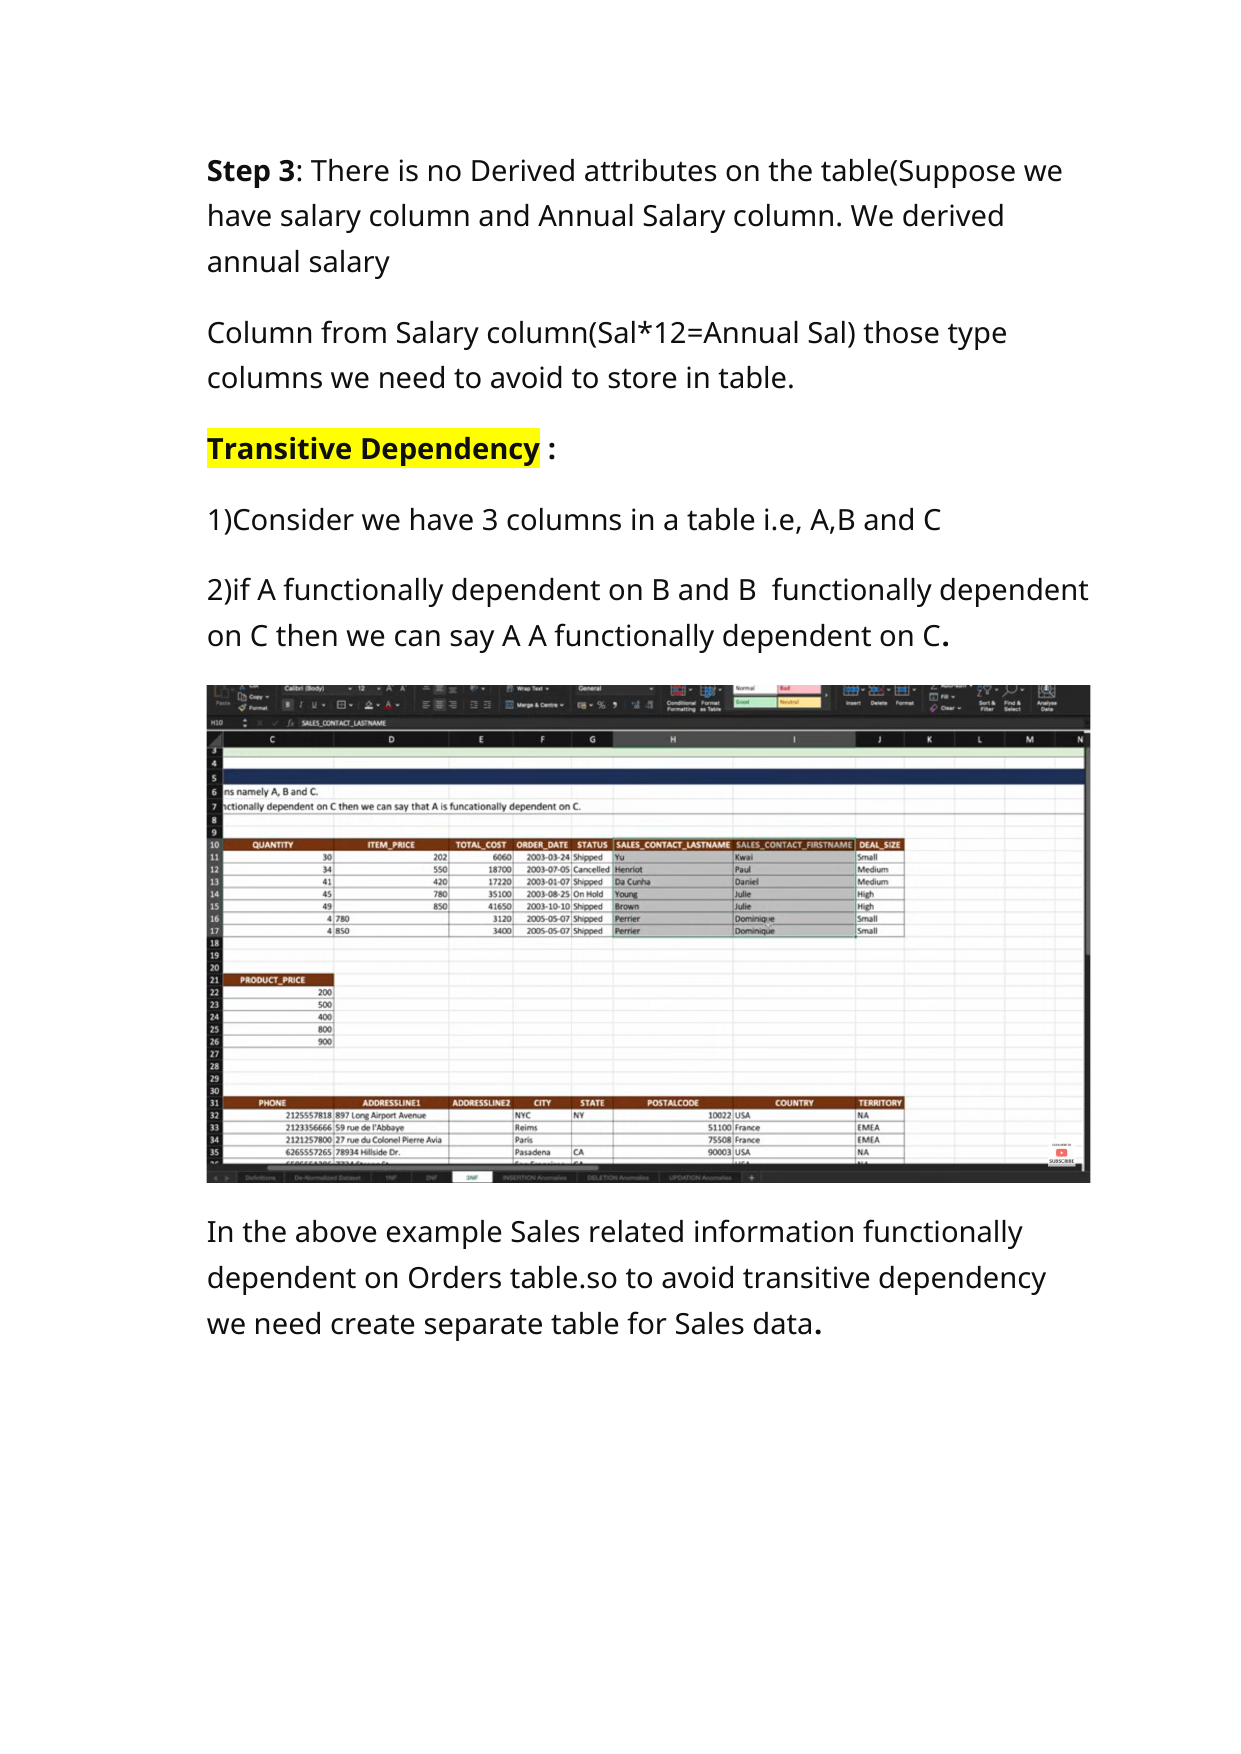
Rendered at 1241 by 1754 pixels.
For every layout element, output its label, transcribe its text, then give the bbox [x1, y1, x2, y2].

text Step 3: There is no Derived attributes on the table(Suppose we have salary column and Annual Salary column. We derived annual salary [207, 150, 1090, 281]
picture [206, 685, 1091, 1183]
text 1)Consider we have 3 columns in a table i.e, A,B and C [207, 499, 1090, 538]
text Column from Salary column(Sal*12=Annual Sal) those type columns we need to avoid to store in table. [207, 312, 1090, 397]
text In the above example Sales related information functionally dependent on Orders table.so to avoid transitive dependency we need create separate table for Sales data. [207, 1212, 1090, 1343]
text 2)if A functionally dependent on B and B functionally dependent on C then we can say A A functionally dependent on C. [207, 569, 1090, 655]
text Transitive Dependency : [540, 428, 1090, 468]
